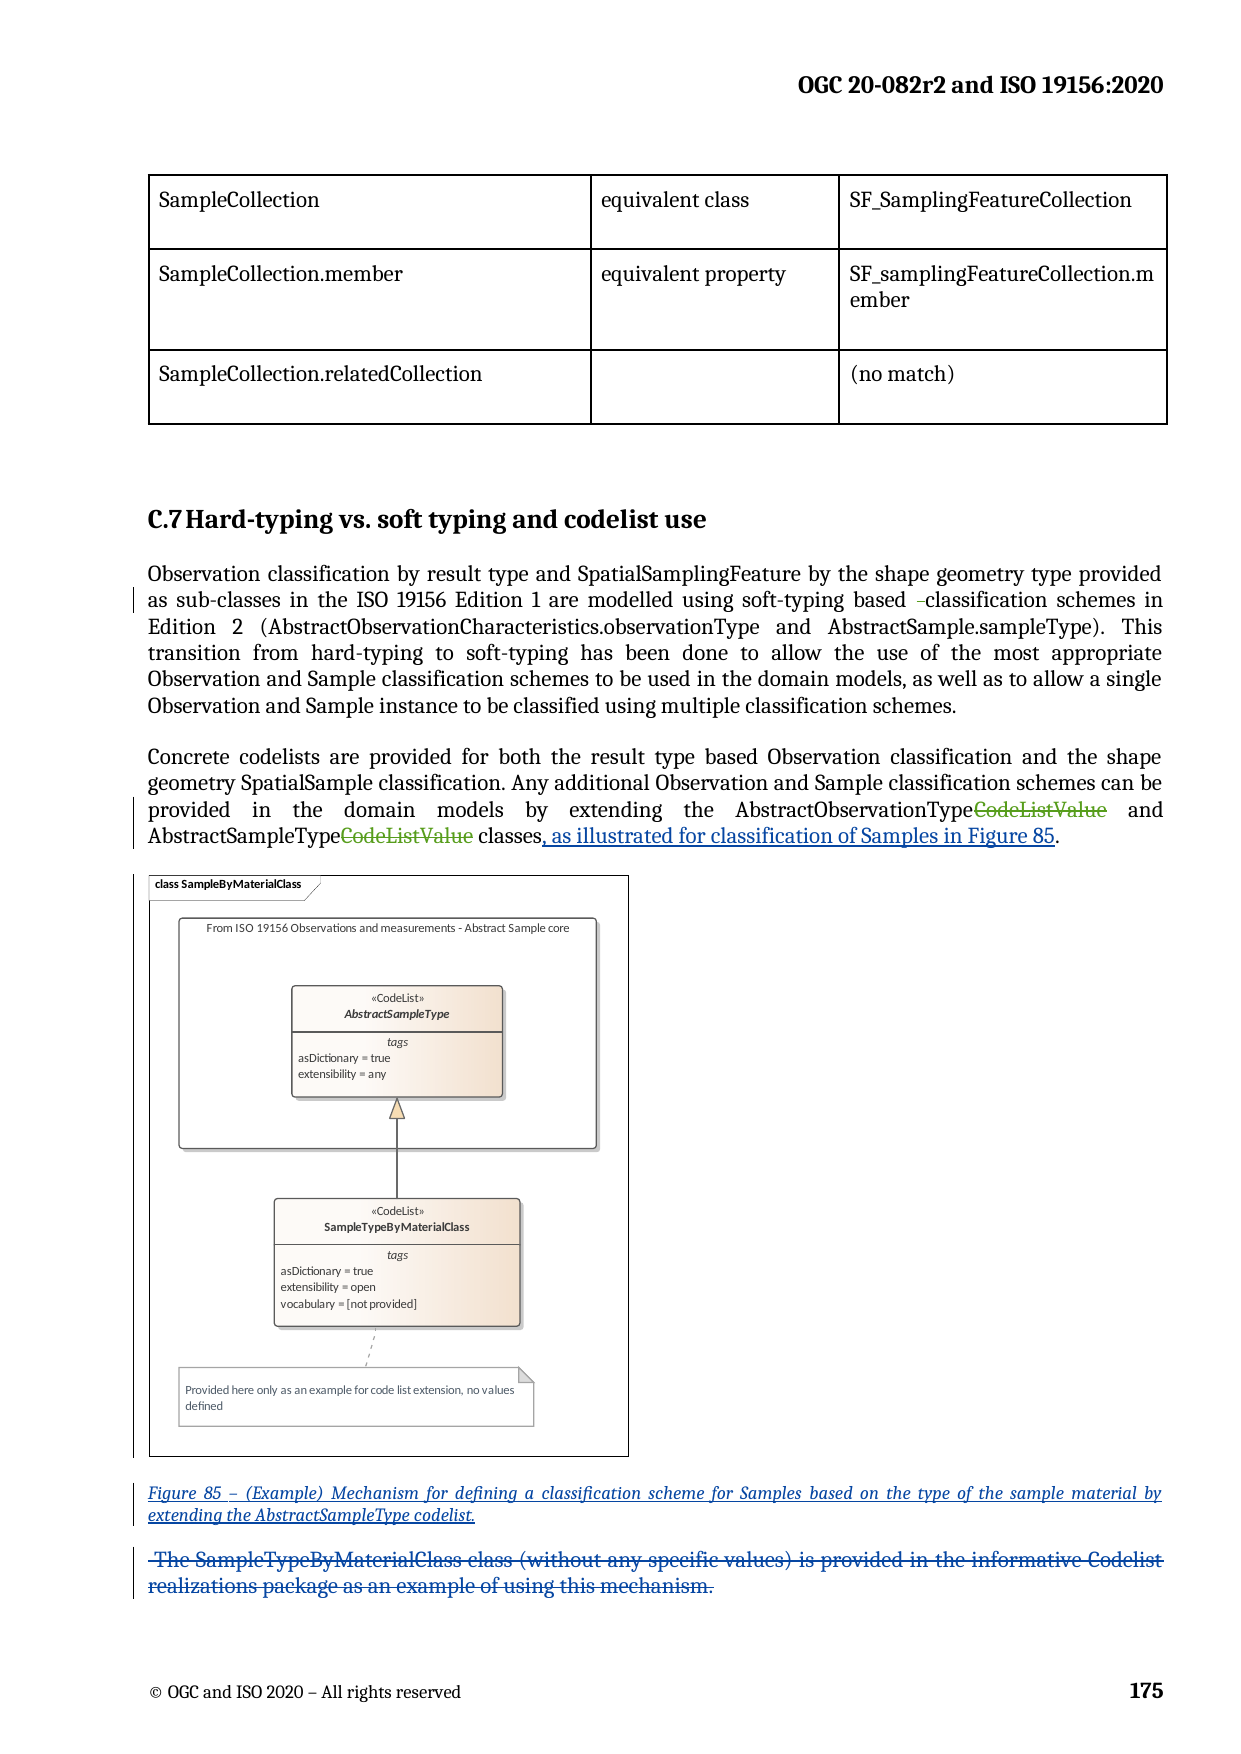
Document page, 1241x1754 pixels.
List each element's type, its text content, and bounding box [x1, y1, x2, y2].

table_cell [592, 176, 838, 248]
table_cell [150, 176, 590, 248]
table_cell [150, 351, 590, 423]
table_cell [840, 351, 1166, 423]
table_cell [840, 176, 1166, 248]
text Concrete codelists are provided for both the result type based Observation classification and the shape geometry SpatialSample classification. Any additional Observation and Sample classification schemes can be provided in the domain models by extending the AbstractObservationType and AbstractSampleType classes. [148, 744, 1163, 849]
text Hard-typing vs. soft typing and codelist use [148, 504, 1163, 536]
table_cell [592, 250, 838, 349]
text Observation classification by result type and SpatialSamplingFeature by the shape geometry type provided as sub-classes in the ISO 19156 Edition 1 are modelled using soft-typing based classification schemes in Edition 2 (AbstractObservationCharacteristics.observationType and AbstractSample.sampleType). This transition from hard-typing to soft-typing has been done to allow the use of the most appropriate Observation and Sample classification schemes to be used in the domain models, as well as to allow a single Observation and Sample instance to be classified using multiple classification schemes. [148, 561, 1163, 719]
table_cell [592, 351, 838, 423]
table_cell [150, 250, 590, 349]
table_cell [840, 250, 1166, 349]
